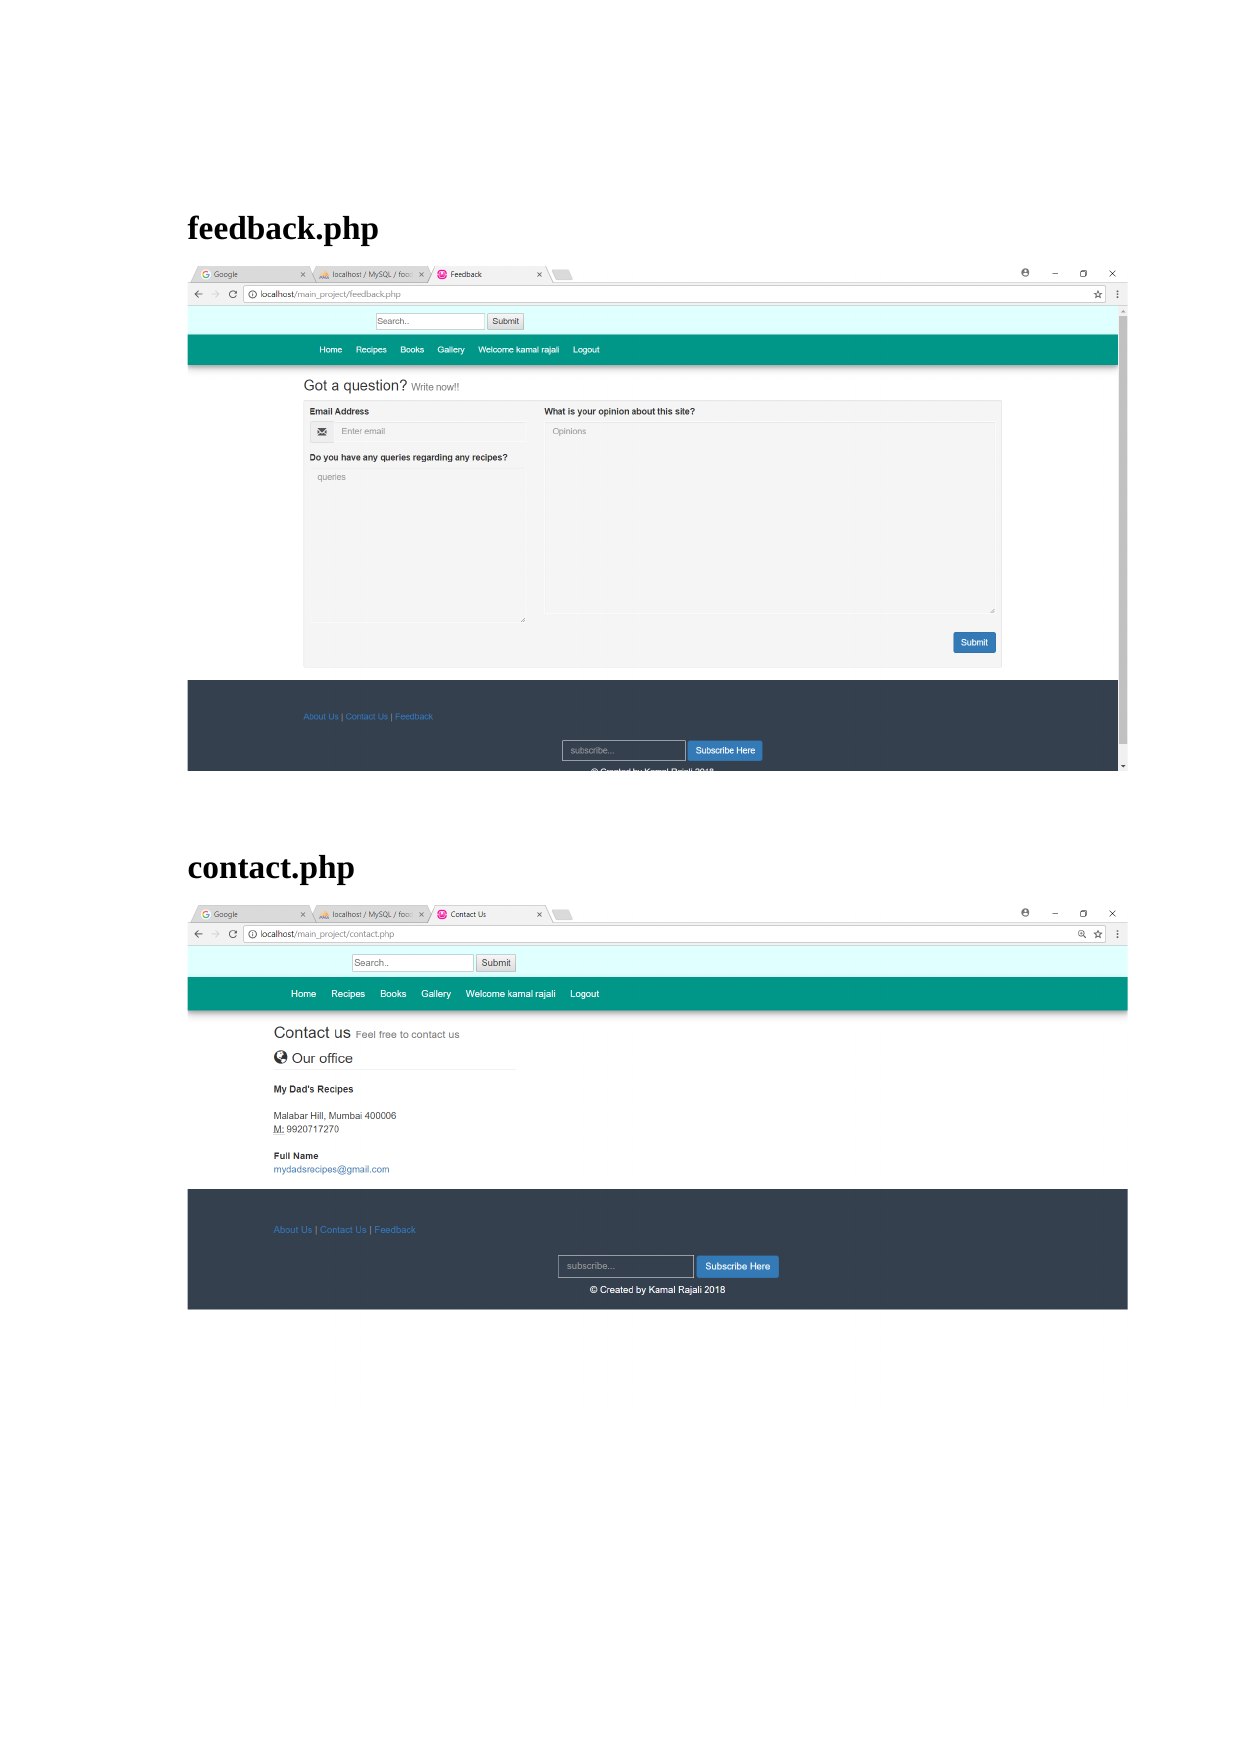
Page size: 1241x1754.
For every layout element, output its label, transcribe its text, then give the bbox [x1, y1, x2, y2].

text contact.php [187, 847, 1090, 886]
text feedback.php [187, 208, 1090, 246]
picture [187, 905, 1128, 1410]
picture [187, 266, 1128, 771]
